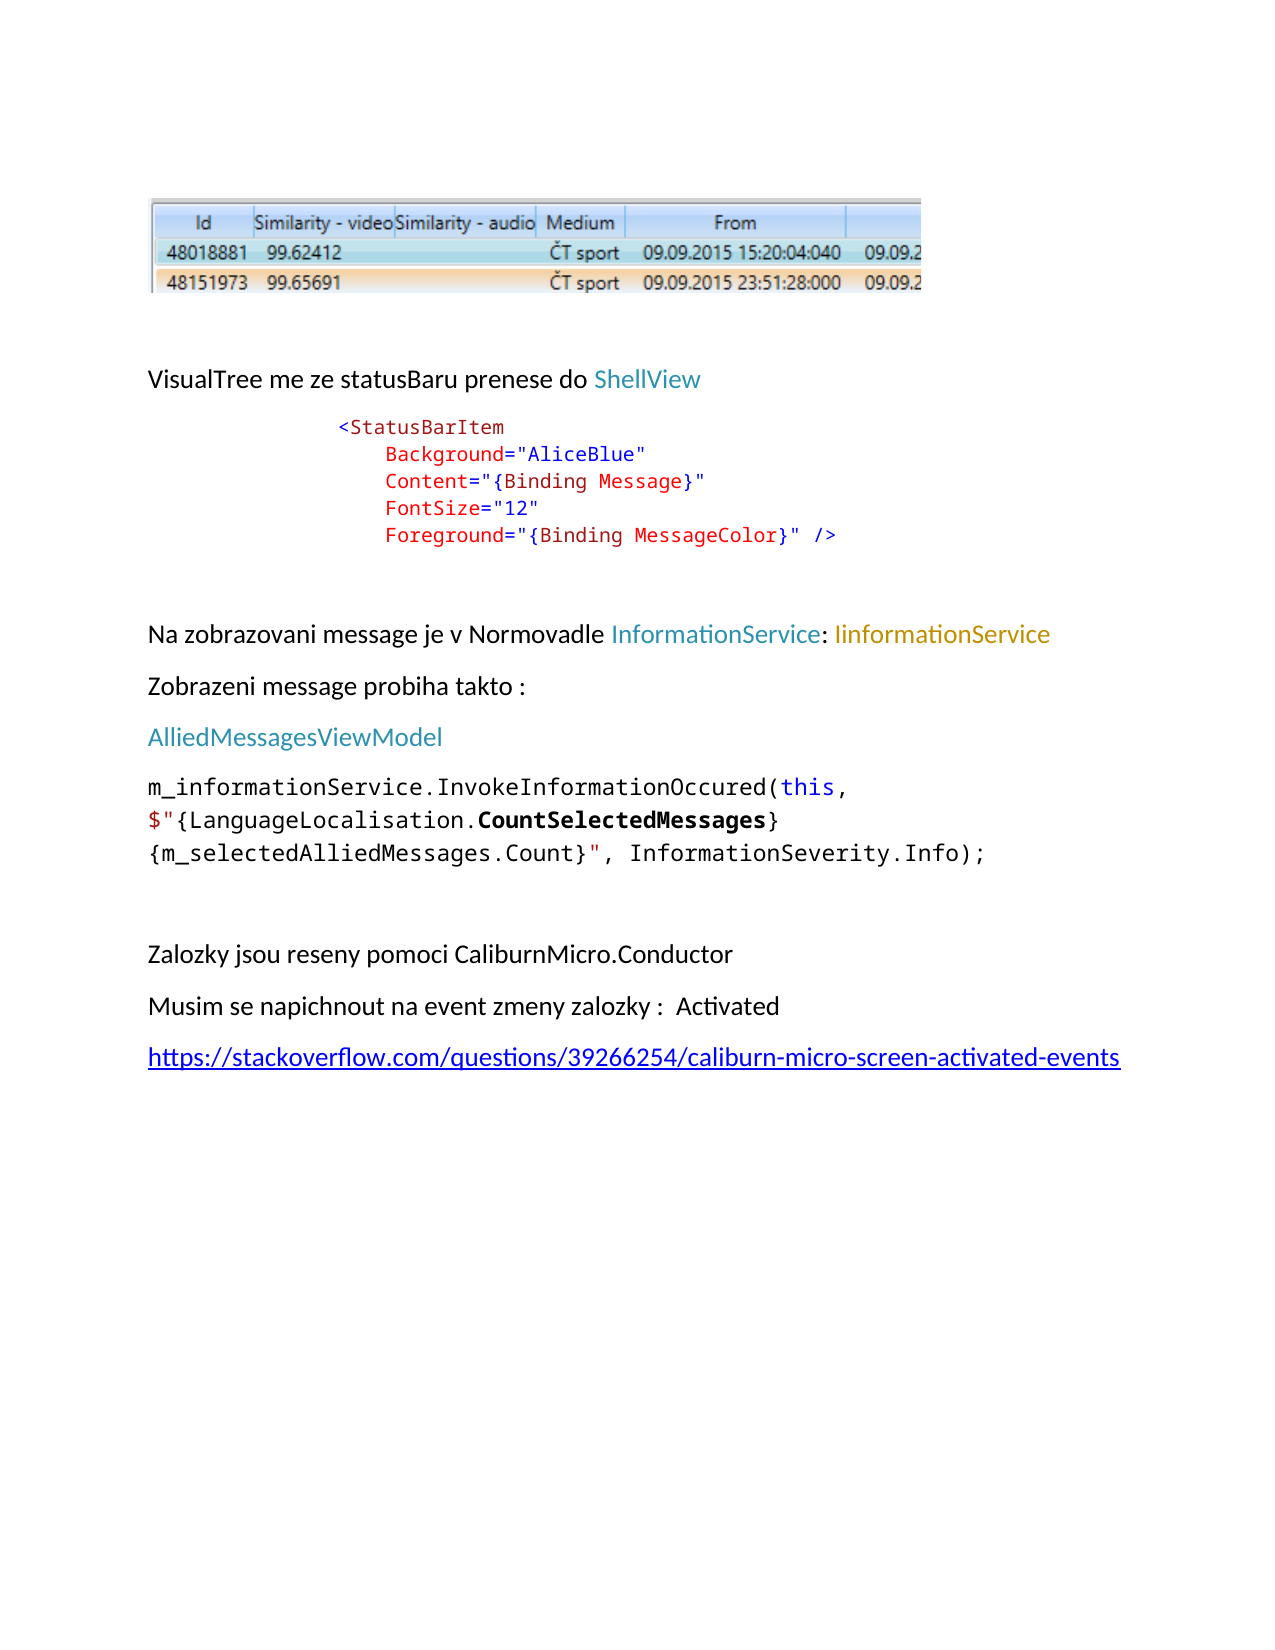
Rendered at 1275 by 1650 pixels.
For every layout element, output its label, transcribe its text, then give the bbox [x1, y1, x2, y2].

text https://stackoverflow.com/questions/39266254/caliburn-micro-screen-activated-events [148, 1040, 1127, 1073]
text Content="{Binding Message}" [148, 467, 1127, 494]
text m_informationService.InvokeInformationOccured(this, $"{LanguageLocalisation.CountSelectedMessages} {m_selectedAlliedMessages.Count}", InformationSeverity.Info); [148, 771, 1127, 868]
text AlliedMessagesViewModel [148, 720, 1127, 753]
text FontSize="12" [148, 494, 1127, 521]
text Zobrazeni message probiha takto : [148, 669, 1127, 702]
text VisualTree me ze statusBaru prenese do ShellView [148, 362, 1127, 395]
text Zalozky jsou reseny pomoci CaliburnMicro.Conductor [148, 937, 1127, 971]
text Musim se napichnout na event zmeny zalozky : Activated [148, 989, 1127, 1022]
text Foreground="{Binding MessageColor}" /> [148, 521, 1127, 548]
text <StatusBarItem [148, 413, 1127, 440]
text Background="AliceBlue" [148, 440, 1127, 467]
text Na zobrazovani message je v Normovadle InformationService: IinformationService [148, 617, 1127, 650]
